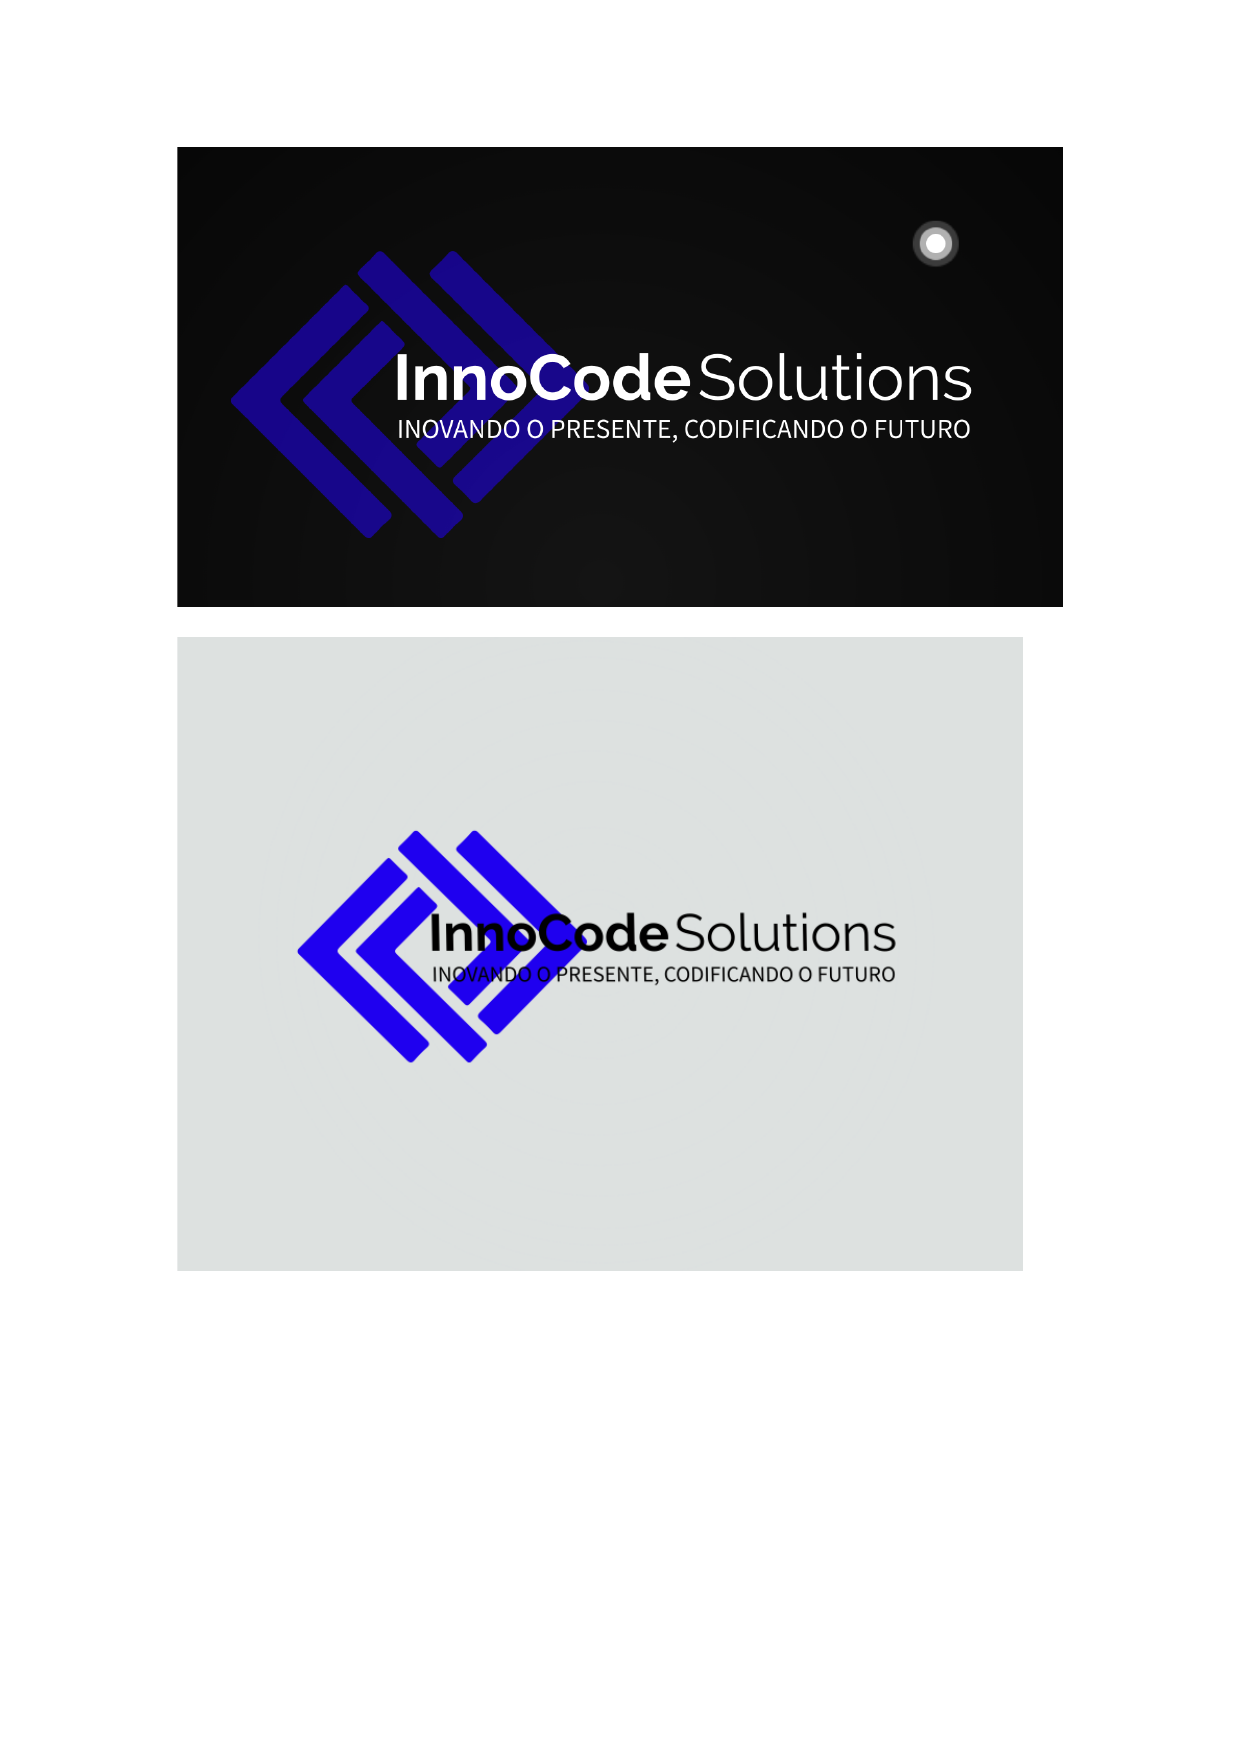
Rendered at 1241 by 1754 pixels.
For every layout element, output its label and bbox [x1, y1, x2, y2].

picture [177, 147, 1063, 607]
picture [177, 637, 1023, 1271]
